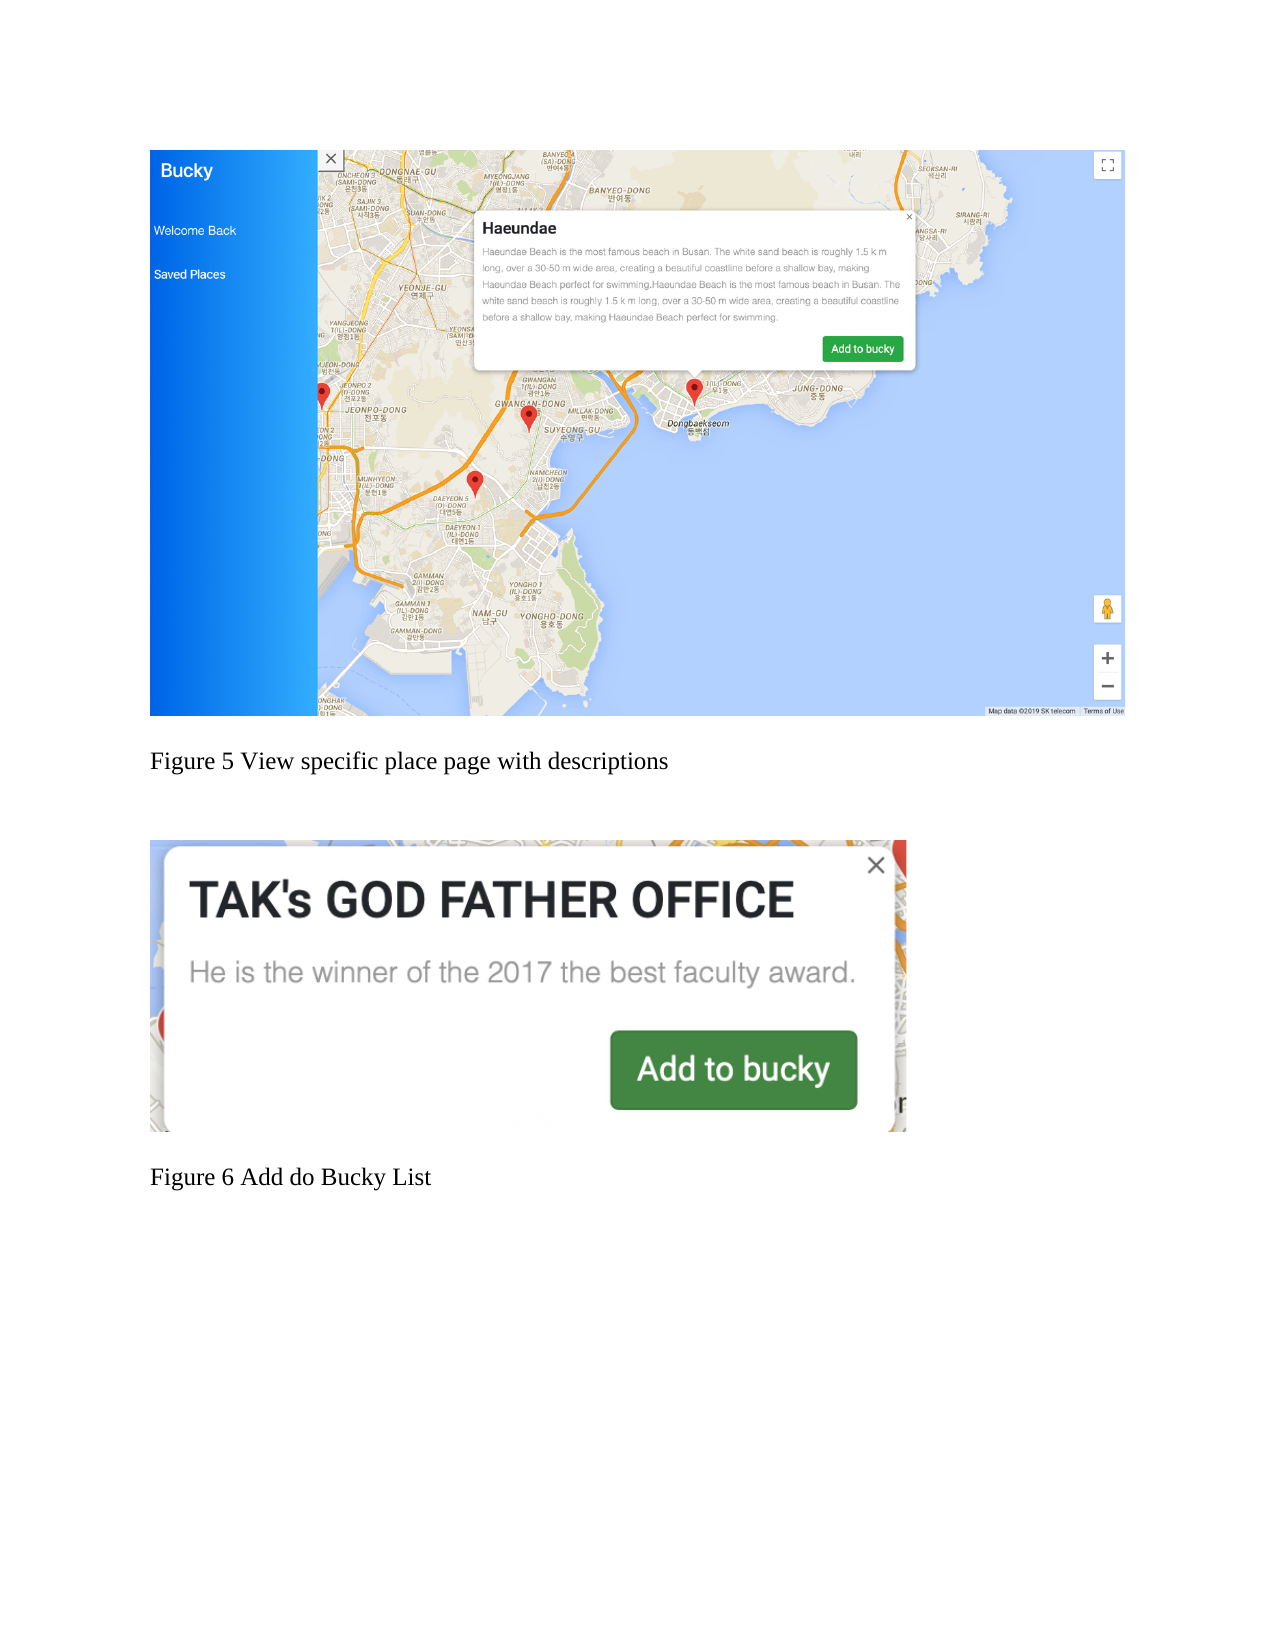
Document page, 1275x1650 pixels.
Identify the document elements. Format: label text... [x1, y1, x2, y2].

picture [150, 150, 1125, 716]
text Figure 6 Add do Bucky List [150, 1162, 1125, 1191]
picture [150, 840, 907, 1132]
text Figure 5 View specific place page with descriptions [150, 746, 1125, 774]
